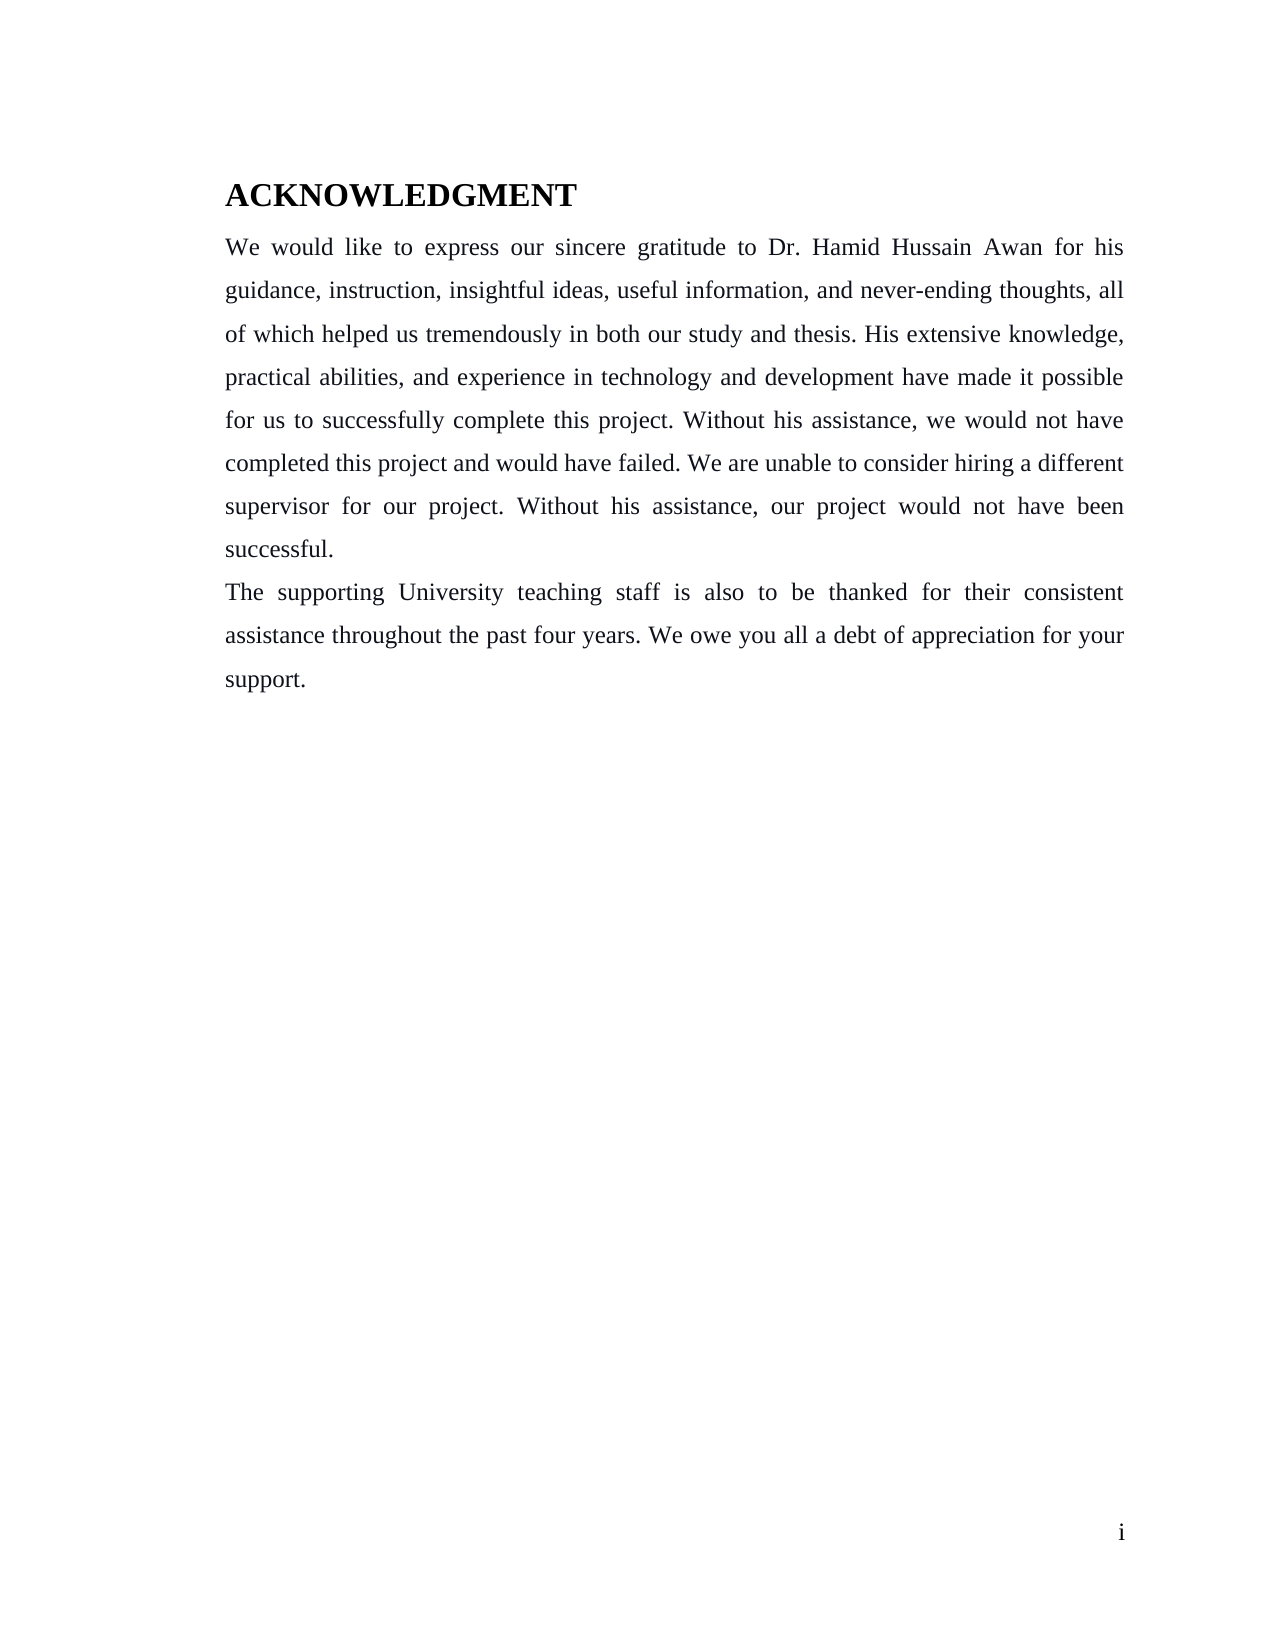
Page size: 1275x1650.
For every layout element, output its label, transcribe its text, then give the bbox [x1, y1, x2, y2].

text The supporting University teaching staff is also to be thanked for their consistent assistance throughout the past four years. We owe you all a debt of appreciation for your support. [225, 577, 1125, 692]
text We would like to express our sincere gratitude to Dr. Hamid Hussain Awan for his guidance, instruction, insightful ideas, useful information, and never-ending thoughts, all of which helped us tremendously in both our study and thesis. His extensive knowledge, practical abilities, and experience in technology and development have made it possible for us to successfully complete this project. Without his assistance, we would not have completed this project and would have failed. We are unable to consider hiring a different supervisor for our project. Without his assistance, our project would not have been successful. [225, 232, 1125, 563]
subtitle ACKNOWLEDGMENT [225, 175, 1125, 213]
